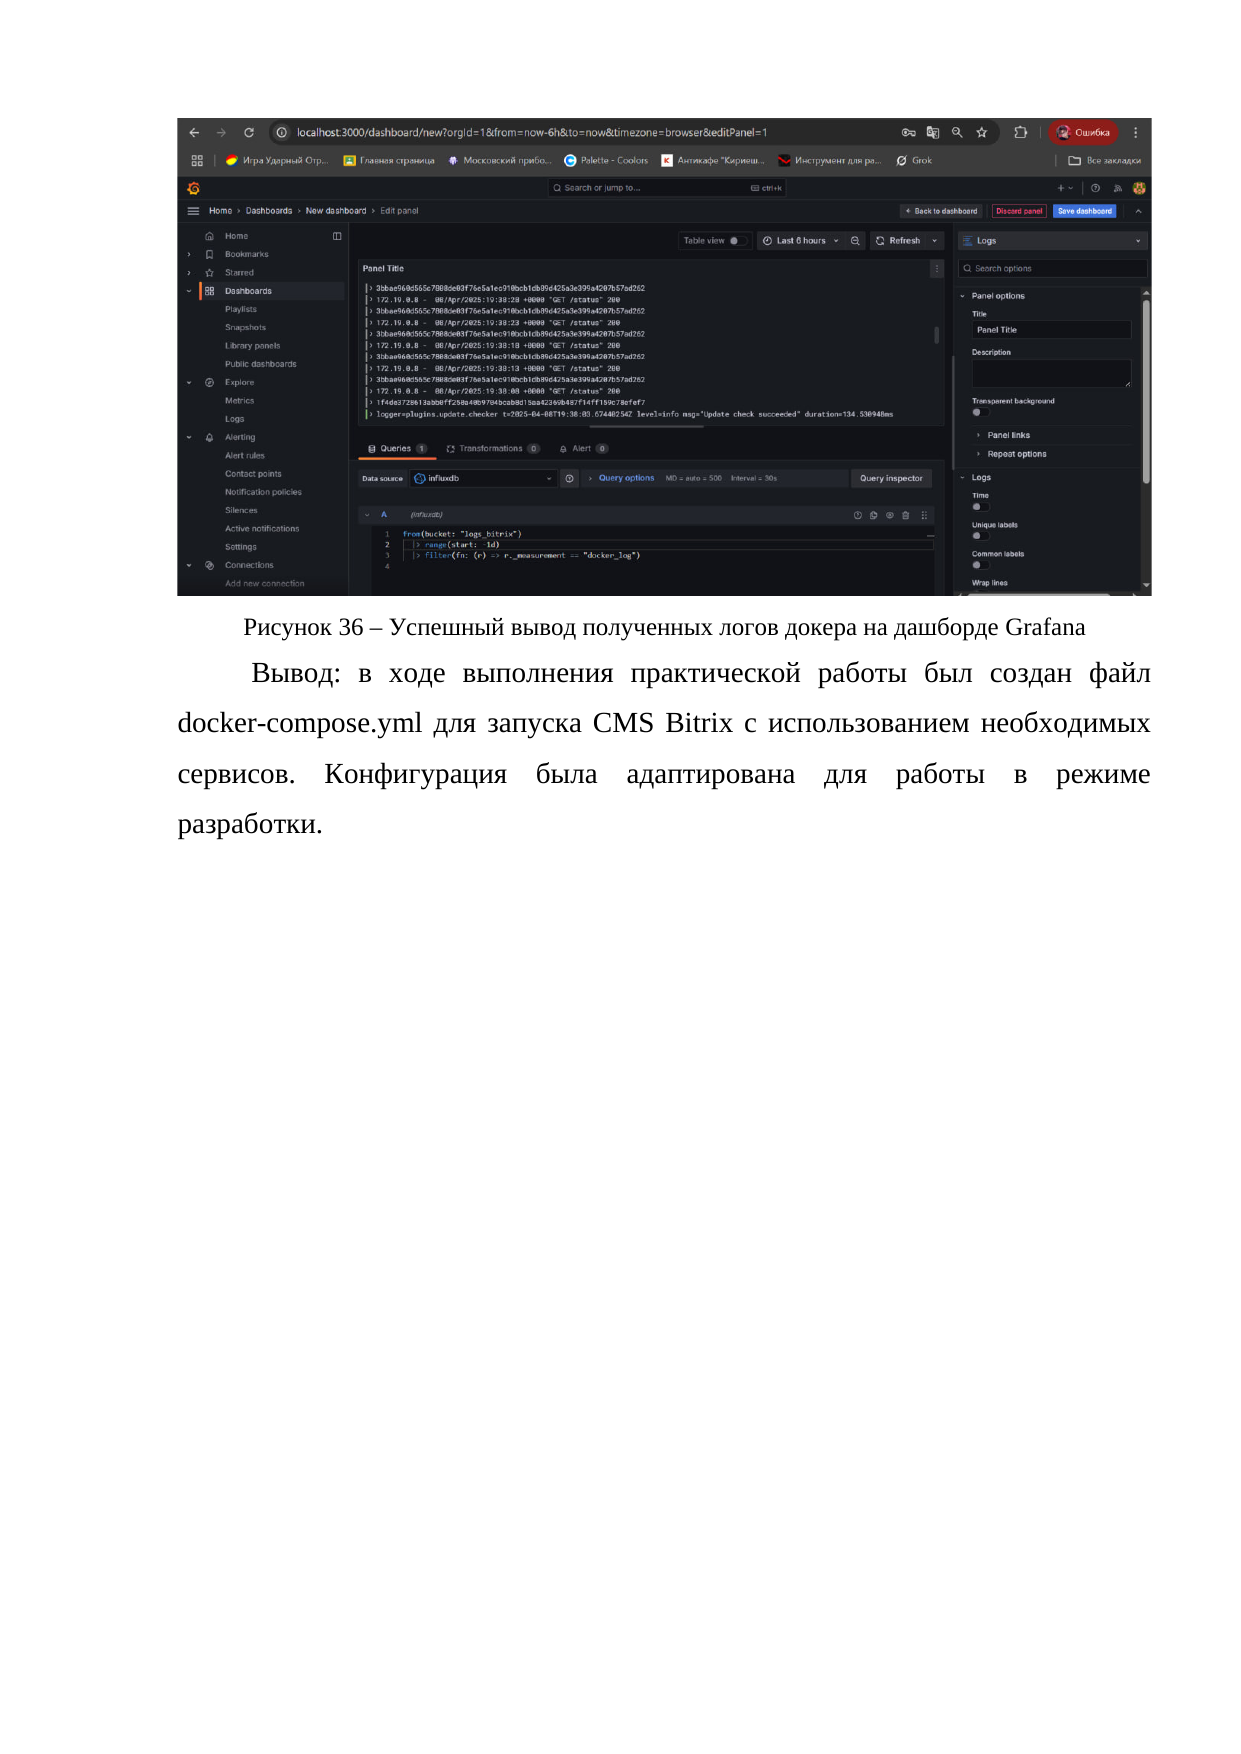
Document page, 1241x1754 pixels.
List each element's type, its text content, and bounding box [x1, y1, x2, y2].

text Рисунок 36 – Успешный вывод полученных логов докера на дашборде Grafana [177, 612, 1152, 641]
picture [177, 118, 1152, 596]
text Вывод: в ходе выполнения практической работы был создан файл docker-compose.yml для запуска CMS Bitrix с использованием необходимых сервисов. Конфигурация была адаптирована для работы в режиме разработки. [177, 655, 1152, 840]
